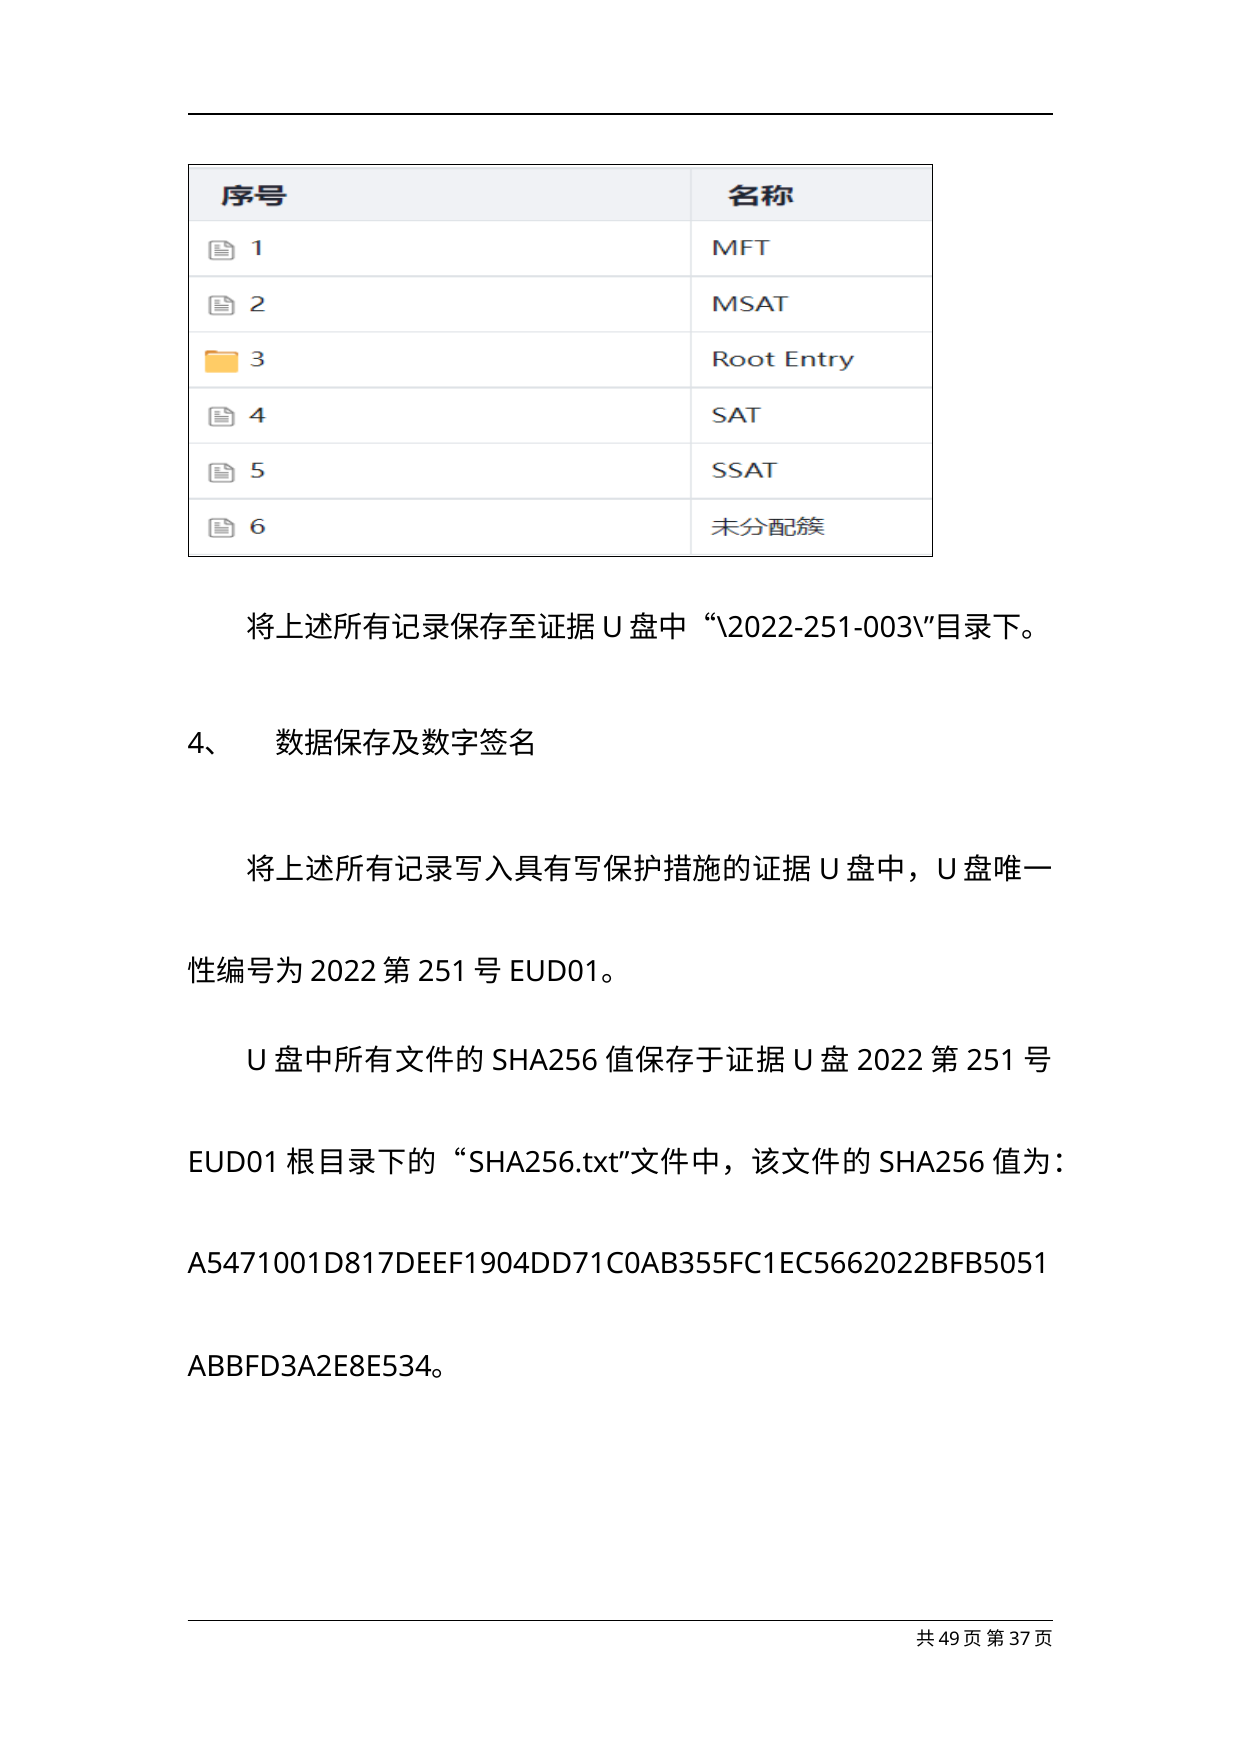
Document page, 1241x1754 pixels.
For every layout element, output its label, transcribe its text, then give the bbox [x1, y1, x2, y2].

picture [189, 165, 932, 556]
text U盘中所有文件的SHA256值保存于证据U盘2022第251号EUD01根目录下的“SHA256.txt”文件中，该文件的SHA256值为：A5471001D817DEEF1904DD71C0AB355FC1EC5662022BFB5051ABBFD3A2E8E534。 [187, 1024, 1053, 1398]
text 数据保存及数字签名 [187, 707, 1053, 775]
text 将上述所有记录保存至证据U盘中“\2022-251-003\”目录下。 [187, 591, 1053, 659]
text 将上述所有记录写入具有写保护措施的证据U盘中，U盘唯一性编号为2022第251号EUD01。 [187, 833, 1053, 1003]
